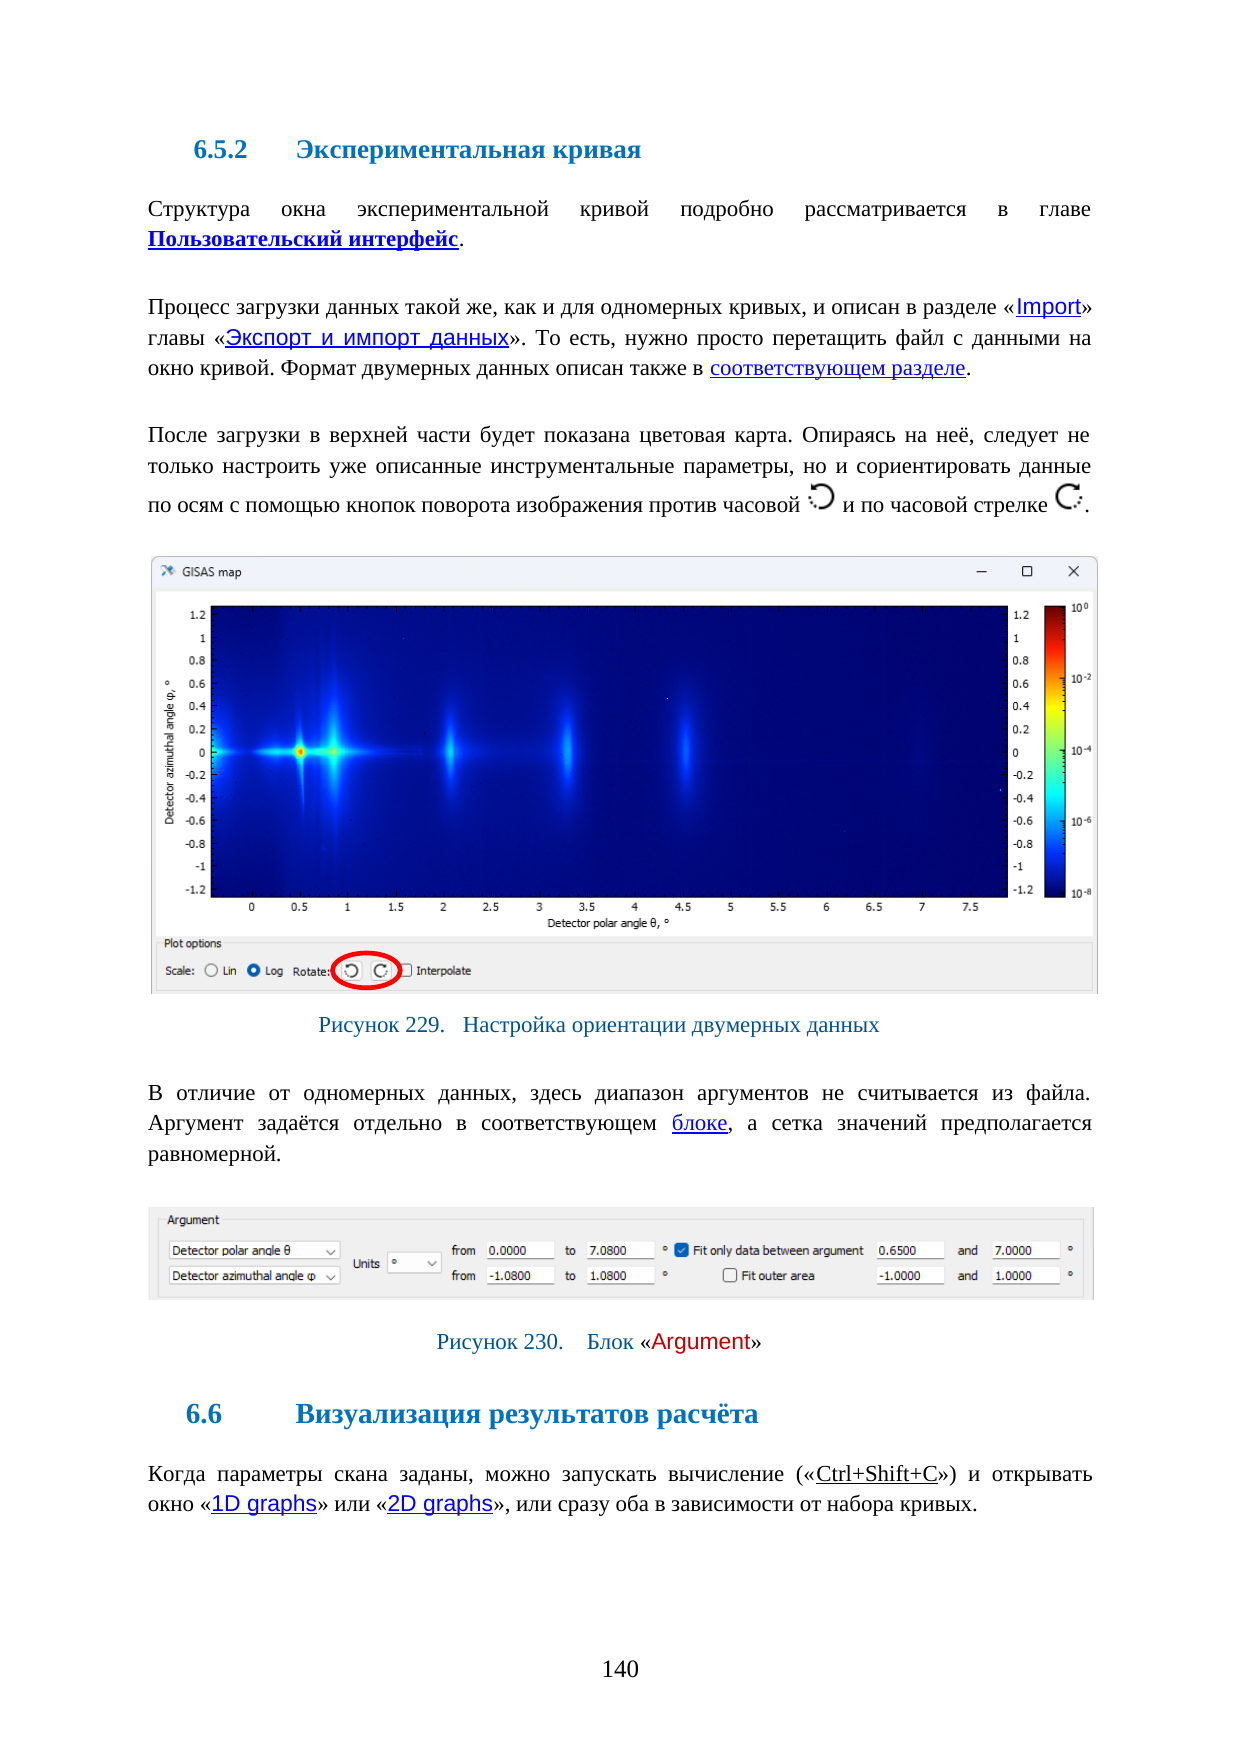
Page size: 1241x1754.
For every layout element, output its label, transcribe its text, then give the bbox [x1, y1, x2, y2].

subtitle Визуализация результатов расчёта [155, 1396, 1093, 1430]
text Когда параметры скана заданы, можно запускать вычисление («Ctrl+Shift+C») и открывать окно «1D graphs» или «2D graphs», или сразу оба в зависимости от набора кривых. [148, 1460, 1093, 1516]
text В отличие от одномерных данных, здесь диапазон аргументов не считывается из файла. Аргумент задаётся отдельно в соответствующем блоке, а сетка значений предполагается равномерной. [148, 1079, 1093, 1166]
picture [148, 1207, 1094, 1300]
picture [150, 556, 1098, 994]
subtitle Экспериментальная кривая [193, 133, 1093, 164]
list Настройка ориентации двумерных данных [178, 994, 1093, 1038]
text Процесс загрузки данных такой же, как и для одномерных кривых, и описан в разделе «Import» главы «Экспорт и импорт данных». То есть, нужно просто перетащить файл с данными на окно кривой. Формат двумерных данных описан также в соответствующем разделе. [148, 293, 1093, 380]
list Блок «Argument» [178, 1300, 1093, 1355]
picture [1053, 482, 1084, 512]
text После загрузки в верхней части будет показана цветовая карта. Опираясь на неё, следует не только настроить уже описанные инструментальные параметры, но и сориентировать данные по осям с помощью кнопок поворота изображения против часовой и по часовой стрелке . [148, 422, 1093, 517]
text Структура окна экспериментальной кривой подробно рассматривается в главе Пользовательский интерфейс. [148, 195, 1093, 252]
picture [806, 482, 837, 512]
